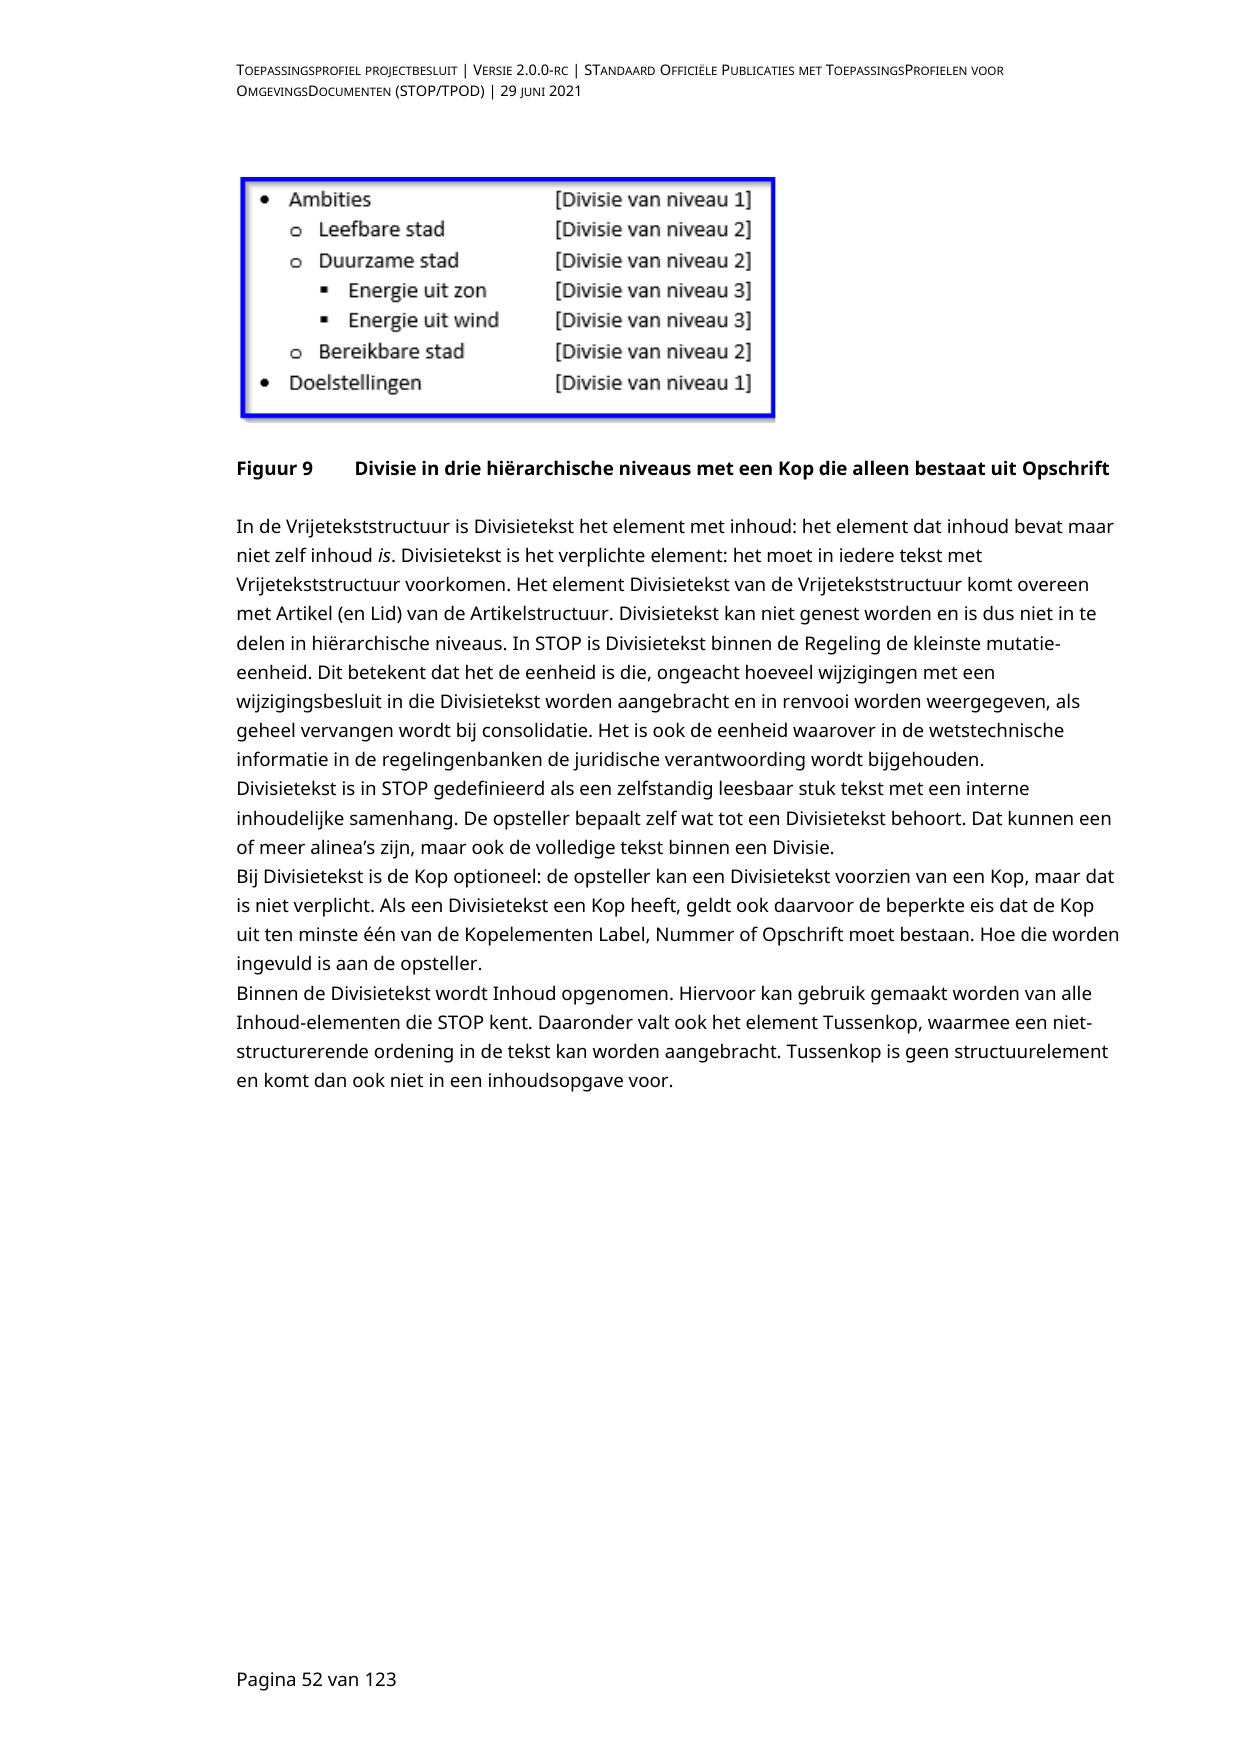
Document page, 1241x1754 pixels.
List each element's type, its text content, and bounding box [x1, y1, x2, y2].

picture [236, 177, 776, 423]
text Bij Divisietekst is de Kop optioneel: de opsteller kan een Divisietekst voorzien van een Kop, maar dat is niet verplicht. Als een Divisietekst een Kop heeft, geldt ook daarvoor de beperkte eis dat de Kop uit ten minste één van de Kopelementen Label, Nummer of Opschrift moet bestaan. Hoe die worden ingevuld is aan de opsteller. [236, 860, 1122, 977]
text Divisie in drie hiërarchische niveaus met een Kop die alleen bestaat uit Opschrift [236, 452, 1122, 481]
text Divisietekst is in STOP gedefinieerd als een zelfstandig leesbaar stuk tekst met een interne inhoudelijke samenhang. De opsteller bepaalt zelf wat tot een Divisietekst behoort. Dat kunnen een of meer alinea’s zijn, maar ook de volledige tekst binnen een Divisie. [236, 772, 1122, 860]
text Binnen de Divisietekst wordt Inhoud opgenomen. Hiervoor kan gebruik gemaakt worden van alle Inhoud-elementen die STOP kent. Daaronder valt ook het element Tussenkop, waarmee een niet-structurerende ordening in de tekst kan worden aangebracht. Tussenkop is geen structuurelement en komt dan ook niet in een inhoudsopgave voor. [236, 977, 1122, 1093]
text In de Vrijetekststructuur is Divisietekst het element met inhoud: het element dat inhoud bevat maar niet zelf inhoud is. Divisietekst is het verplichte element: het moet in iedere tekst met Vrijetekststructuur voorkomen. Het element Divisietekst van de Vrijetekststructuur komt overeen met Artikel (en Lid) van de Artikelstructuur. Divisietekst kan niet genest worden en is dus niet in te delen in hiërarchische niveaus. In STOP is Divisietekst binnen de Regeling de kleinste mutatie-eenheid. Dit betekent dat het de eenheid is die, ongeacht hoeveel wijzigingen met een wijzigingsbesluit in die Divisietekst worden aangebracht en in renvooi worden weergegeven, als geheel vervangen wordt bij consolidatie. Het is ook de eenheid waarover in de wetstechnische informatie in de regelingenbanken de juridische verantwoording wordt bijgehouden. [236, 510, 1122, 772]
